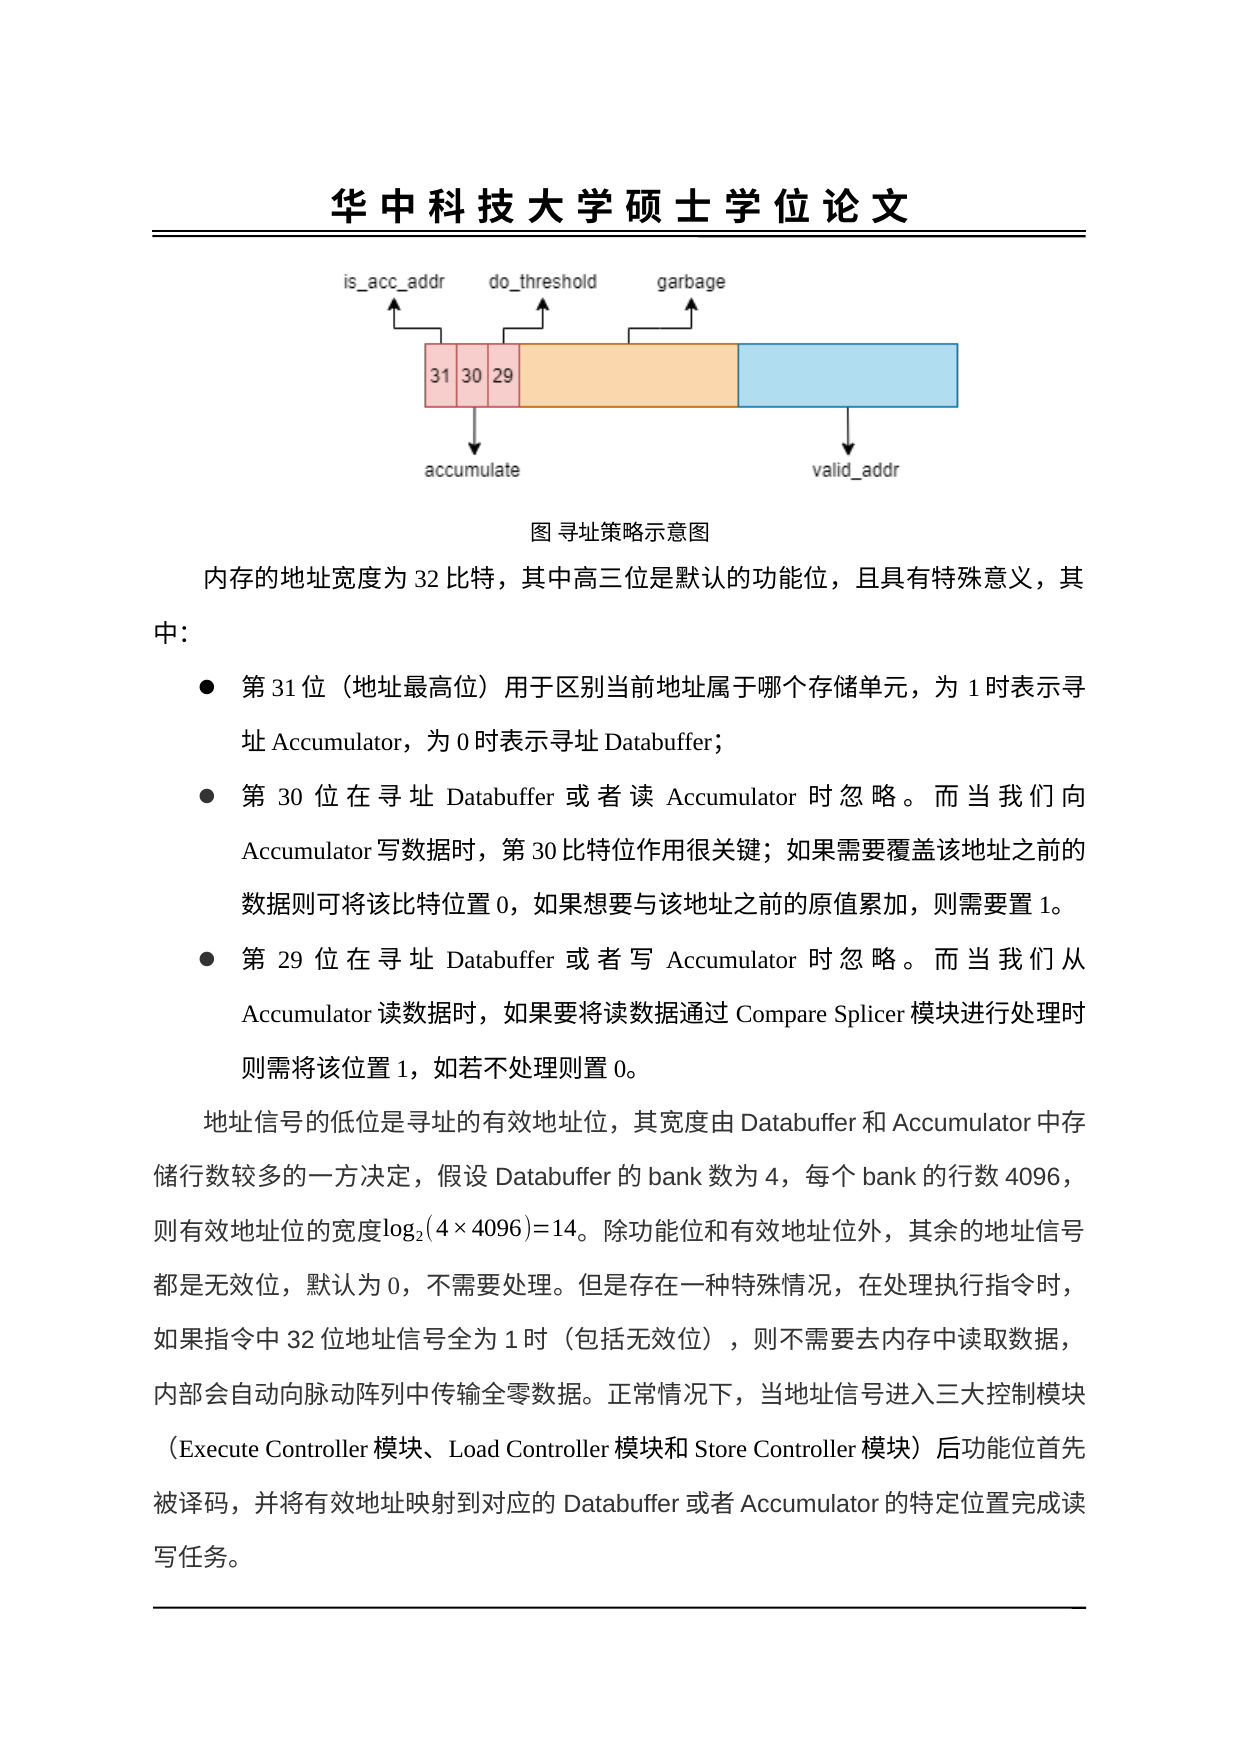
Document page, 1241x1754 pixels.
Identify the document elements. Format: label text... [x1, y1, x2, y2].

list 第31位（地址最高位）用于区别当前地址属于哪个存储单元，为1时表示寻址Accumulator，为0时表示寻址Databuffer； [197, 667, 1087, 758]
text 地址信号的低位是寻址的有效地址位，其宽度由Databuffer和Accumulator中存储行数较多的一方决定，假设Databuffer的bank数为4，每个bank的行数4096，则有效地址位的宽度。除功能位和有效地址位外，其余的地址信号都是无效位，默认为0，不需要处理。但是存在一种特殊情况，在处理执行指令时，如果指令中32位地址信号全为1时（包括无效位），则不需要去内存中读取数据，内部会自动向脉动阵列中传输全零数据。正常情况下，当地址信号进入三大控制模块（Execute Controller模块、Load Controller模块和Store Controller模块）后功能位首先被译码，并将有效地址映射到对应的Databuffer或者Accumulator的特定位置完成读写任务。 [153, 1102, 1087, 1574]
list 第29位在寻址Databuffer或者写Accumulator时忽略。而当我们从Accumulator读数据时，如果要将读数据通过Compare Splicer模块进行处理时则需将该位置1，如若不处理则置0。 [197, 939, 1087, 1084]
picture [331, 265, 960, 488]
text 内存的地址宽度为32比特，其中高三位是默认的功能位，且具有特殊意义，其中： [153, 559, 1087, 649]
text 图 寻址策略示意图 [153, 514, 1087, 546]
list 第30位在寻址Databuffer或者读Accumulator时忽略。而当我们向Accumulator写数据时，第30比特位作用很关键；如果需要覆盖该地址之前的数据则可将该比特位置0，如果想要与该地址之前的原值累加，则需要置1。 [197, 776, 1087, 921]
